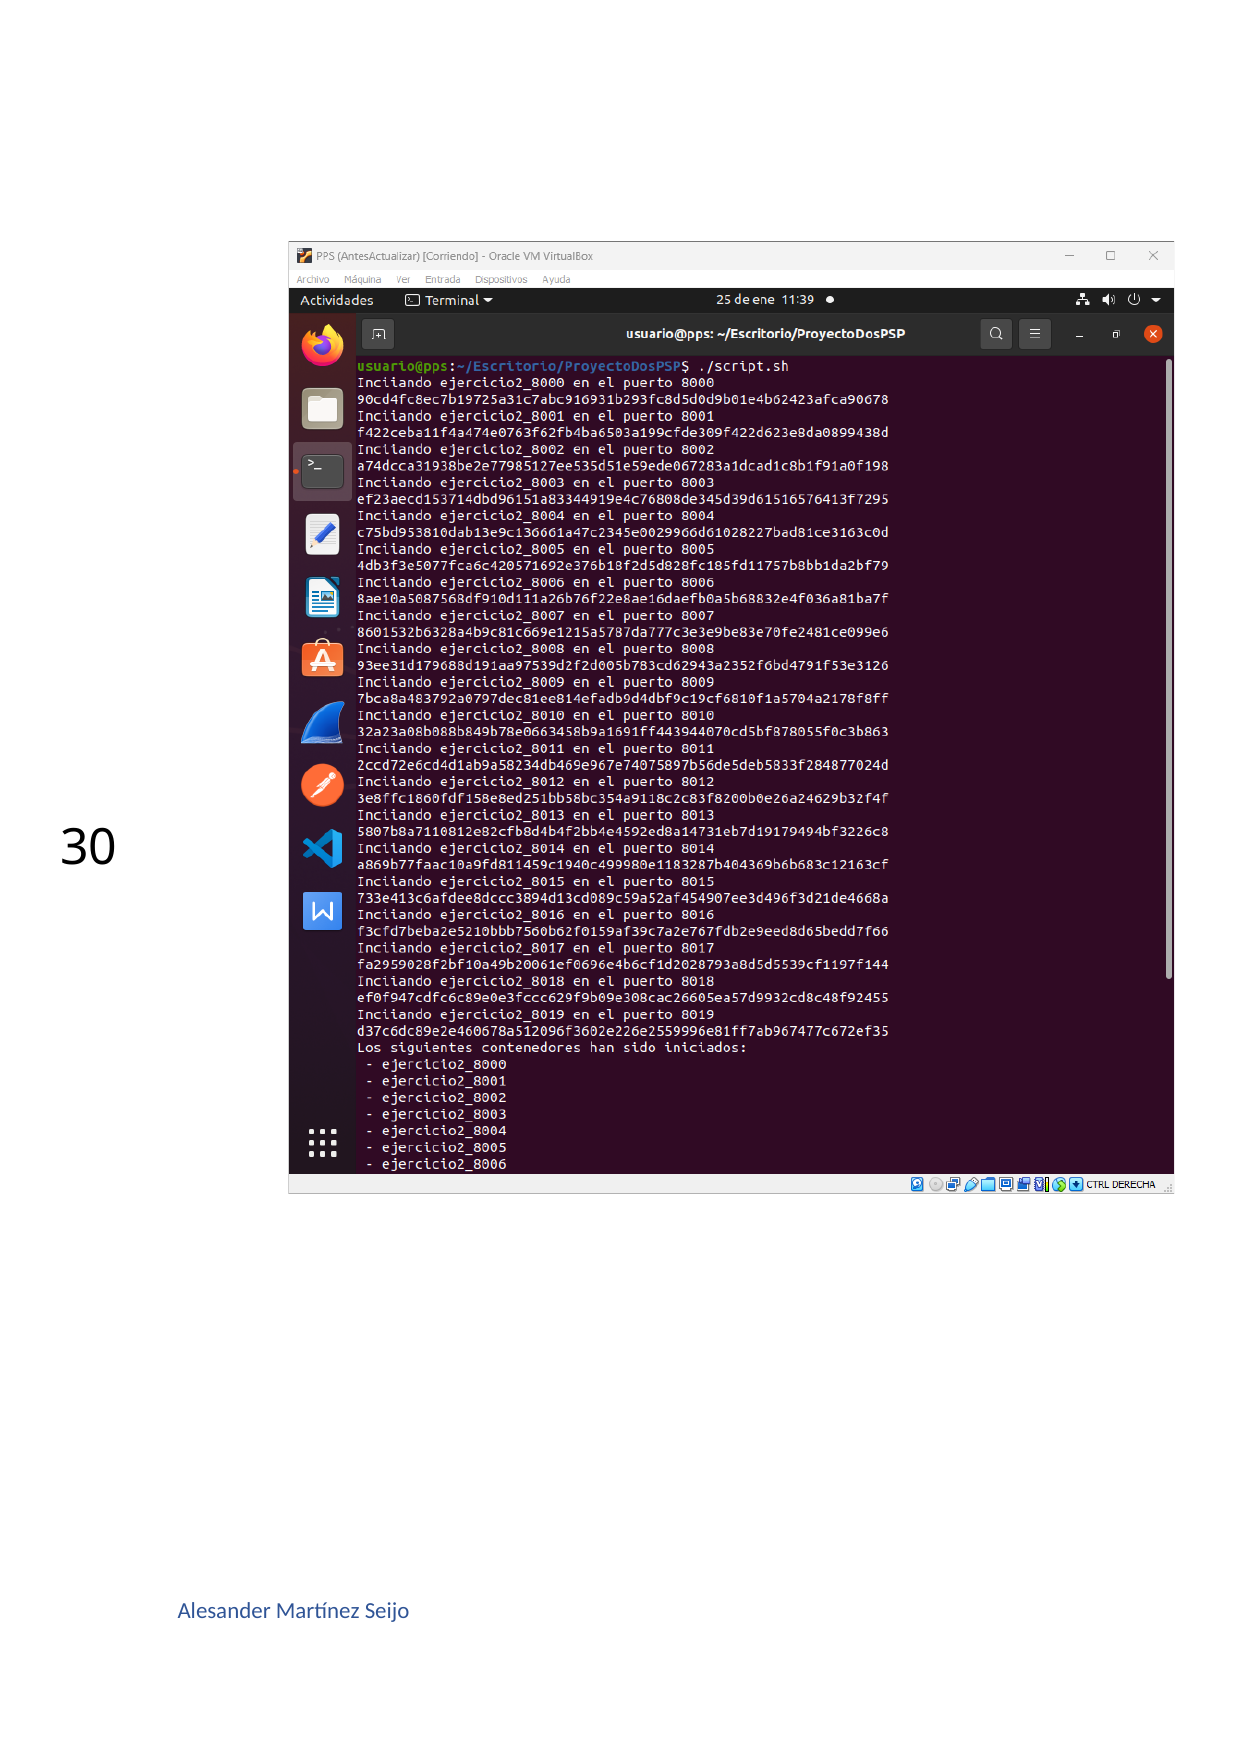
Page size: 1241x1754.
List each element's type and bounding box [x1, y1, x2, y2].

picture [288, 241, 1175, 1194]
